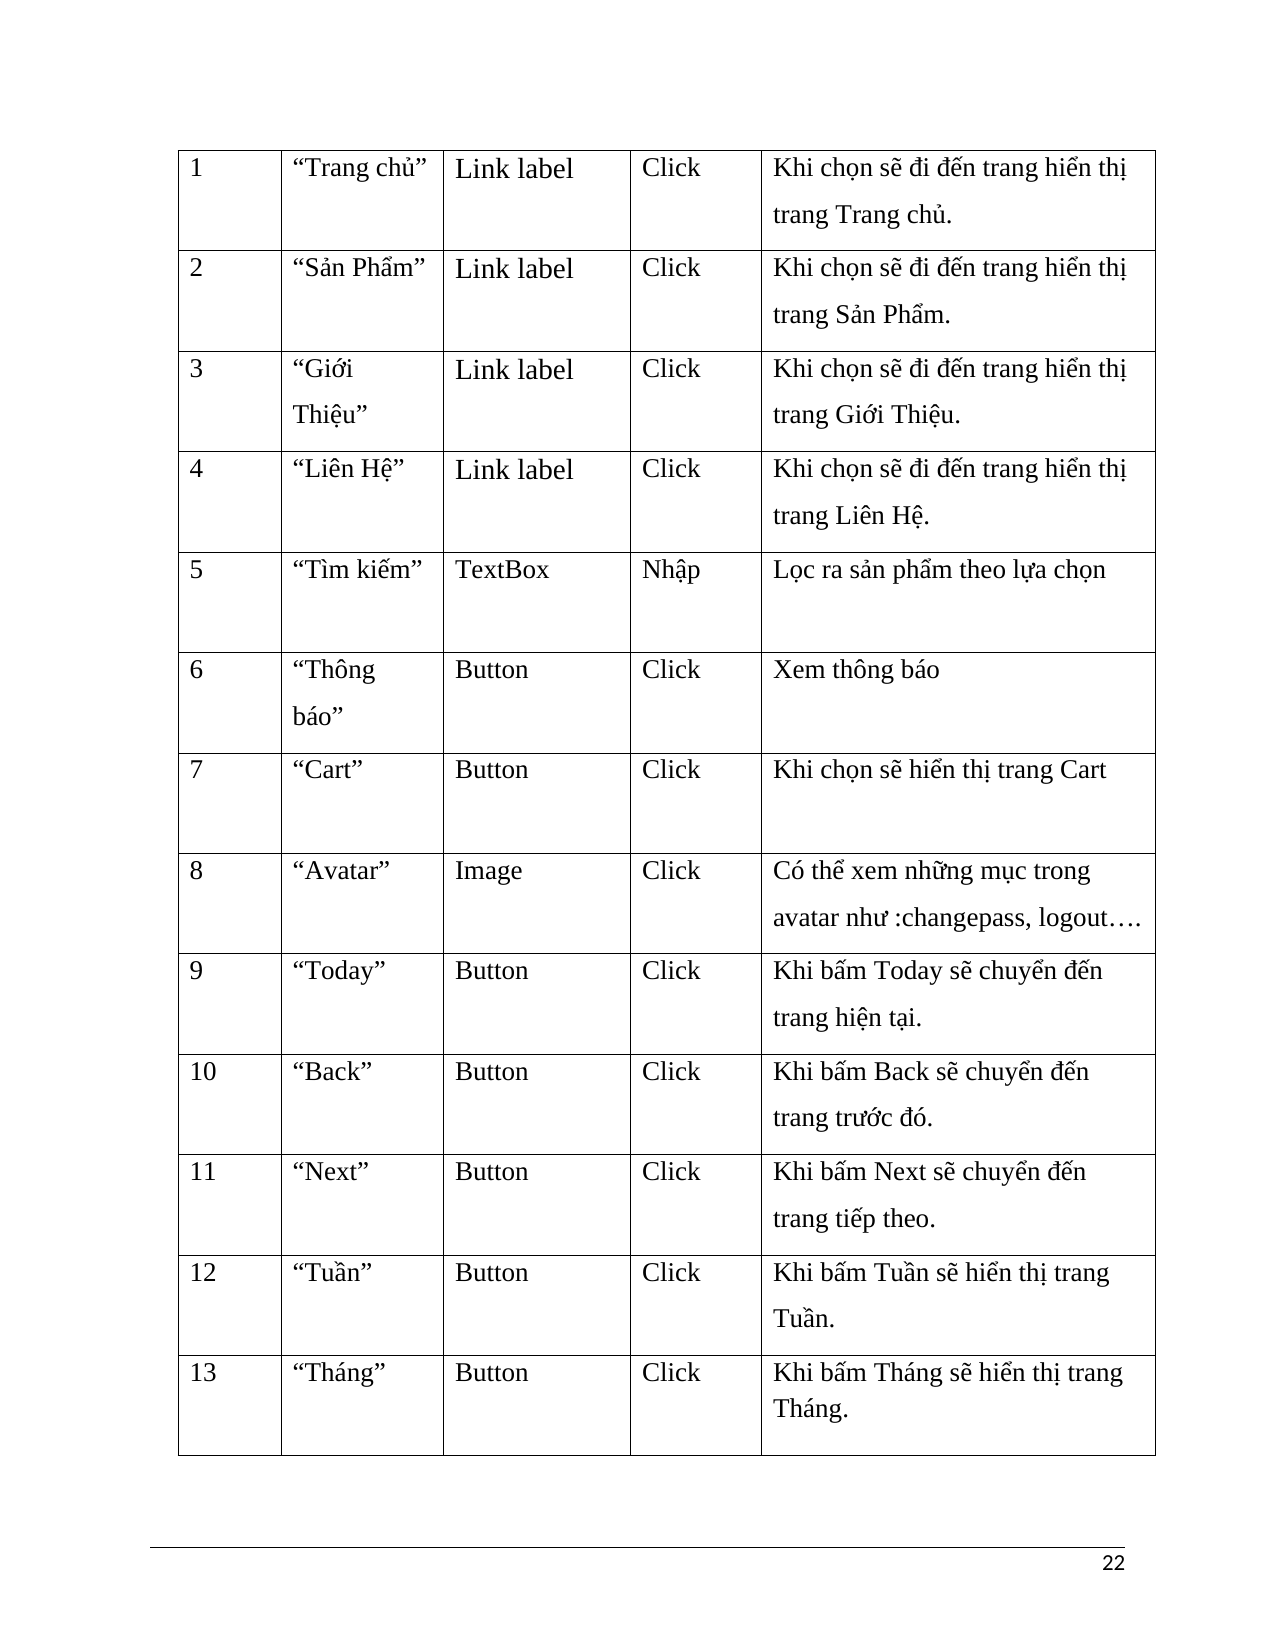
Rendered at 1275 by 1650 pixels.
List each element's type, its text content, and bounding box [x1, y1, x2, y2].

table_cell “Today” [282, 954, 443, 1054]
table_cell Button [444, 653, 630, 752]
table_cell 8 [179, 854, 281, 953]
table_cell Khi bấm Today sẽ chuyển đến trang hiện tại. [762, 954, 1155, 1054]
table_cell Lọc ra sản phẩm theo lựa chọn [762, 553, 1155, 652]
table_cell Khi chọn sẽ đi đến trang hiển thị trang Giới Thiệu. [762, 352, 1155, 451]
table_cell Khi chọn sẽ hiển thị trang Cart [762, 754, 1155, 853]
table_cell 1 [179, 151, 281, 250]
table_cell Nhập [631, 553, 761, 652]
table_cell “Avatar” [282, 854, 443, 953]
table_cell 3 [179, 352, 281, 451]
table_cell “Giới Thiệu” [282, 352, 443, 451]
table_cell Button [444, 954, 630, 1054]
table_cell Xem thông báo [762, 653, 1155, 752]
table_cell 13 [179, 1356, 281, 1455]
table_cell Khi bấm Back sẽ chuyển đến trang trước đó. [762, 1055, 1155, 1154]
table_cell Có thể xem những mục trong avatar như :changepass, logout…. [762, 854, 1155, 953]
table_cell “Tuần” [282, 1256, 443, 1355]
table_cell Button [444, 1356, 630, 1455]
table_cell Link label [444, 151, 630, 250]
table_cell Click [631, 1256, 761, 1355]
table_cell Button [444, 1055, 630, 1154]
table_cell Link label [444, 251, 630, 351]
table_cell Click [631, 954, 761, 1054]
table_cell 5 [179, 553, 281, 652]
table_cell Click [631, 452, 761, 552]
table_cell 6 [179, 653, 281, 752]
table_cell “Tháng” [282, 1356, 443, 1455]
table_cell 4 [179, 452, 281, 552]
table_cell TextBox [444, 553, 630, 652]
table_cell Click [631, 854, 761, 953]
table_cell Click [631, 1356, 761, 1455]
table_cell Button [444, 754, 630, 853]
table_cell Image [444, 854, 630, 953]
table_cell Button [444, 1155, 630, 1254]
table_cell Khi bấm Tuần sẽ hiển thị trang Tuần. [762, 1256, 1155, 1355]
table_cell Khi chọn sẽ đi đến trang hiển thị trang Sản Phẩm. [762, 251, 1155, 351]
table_cell Button [444, 1256, 630, 1355]
table_cell Click [631, 1055, 761, 1154]
table_cell “Tìm kiếm” [282, 553, 443, 652]
table_cell 11 [179, 1155, 281, 1254]
table_cell Click [631, 352, 761, 451]
table_cell Click [631, 251, 761, 351]
table_cell “Trang chủ” [282, 151, 443, 250]
table_cell Khi bấm Next sẽ chuyển đến trang tiếp theo. [762, 1155, 1155, 1254]
table_cell “Thông báo” [282, 653, 443, 752]
table_cell “Next” [282, 1155, 443, 1254]
table_cell “Cart” [282, 754, 443, 853]
table_cell 12 [179, 1256, 281, 1355]
table_cell Khi bấm Tháng sẽ hiển thị trang Tháng. [762, 1356, 1155, 1455]
table_cell 7 [179, 754, 281, 853]
table_cell “Back” [282, 1055, 443, 1154]
table_cell Click [631, 754, 761, 853]
table_cell 2 [179, 251, 281, 351]
table_cell 9 [179, 954, 281, 1054]
table_cell Link label [444, 452, 630, 552]
table_cell Khi chọn sẽ đi đến trang hiển thị trang Liên Hệ. [762, 452, 1155, 552]
table_cell Khi chọn sẽ đi đến trang hiển thị trang Trang chủ. [762, 151, 1155, 250]
table_cell “Sản Phẩm” [282, 251, 443, 351]
table_cell Click [631, 653, 761, 752]
table_cell Click [631, 1155, 761, 1254]
table_cell “Liên Hệ” [282, 452, 443, 552]
table_cell 10 [179, 1055, 281, 1154]
table_cell Link label [444, 352, 630, 451]
table_cell Click [631, 151, 761, 250]
